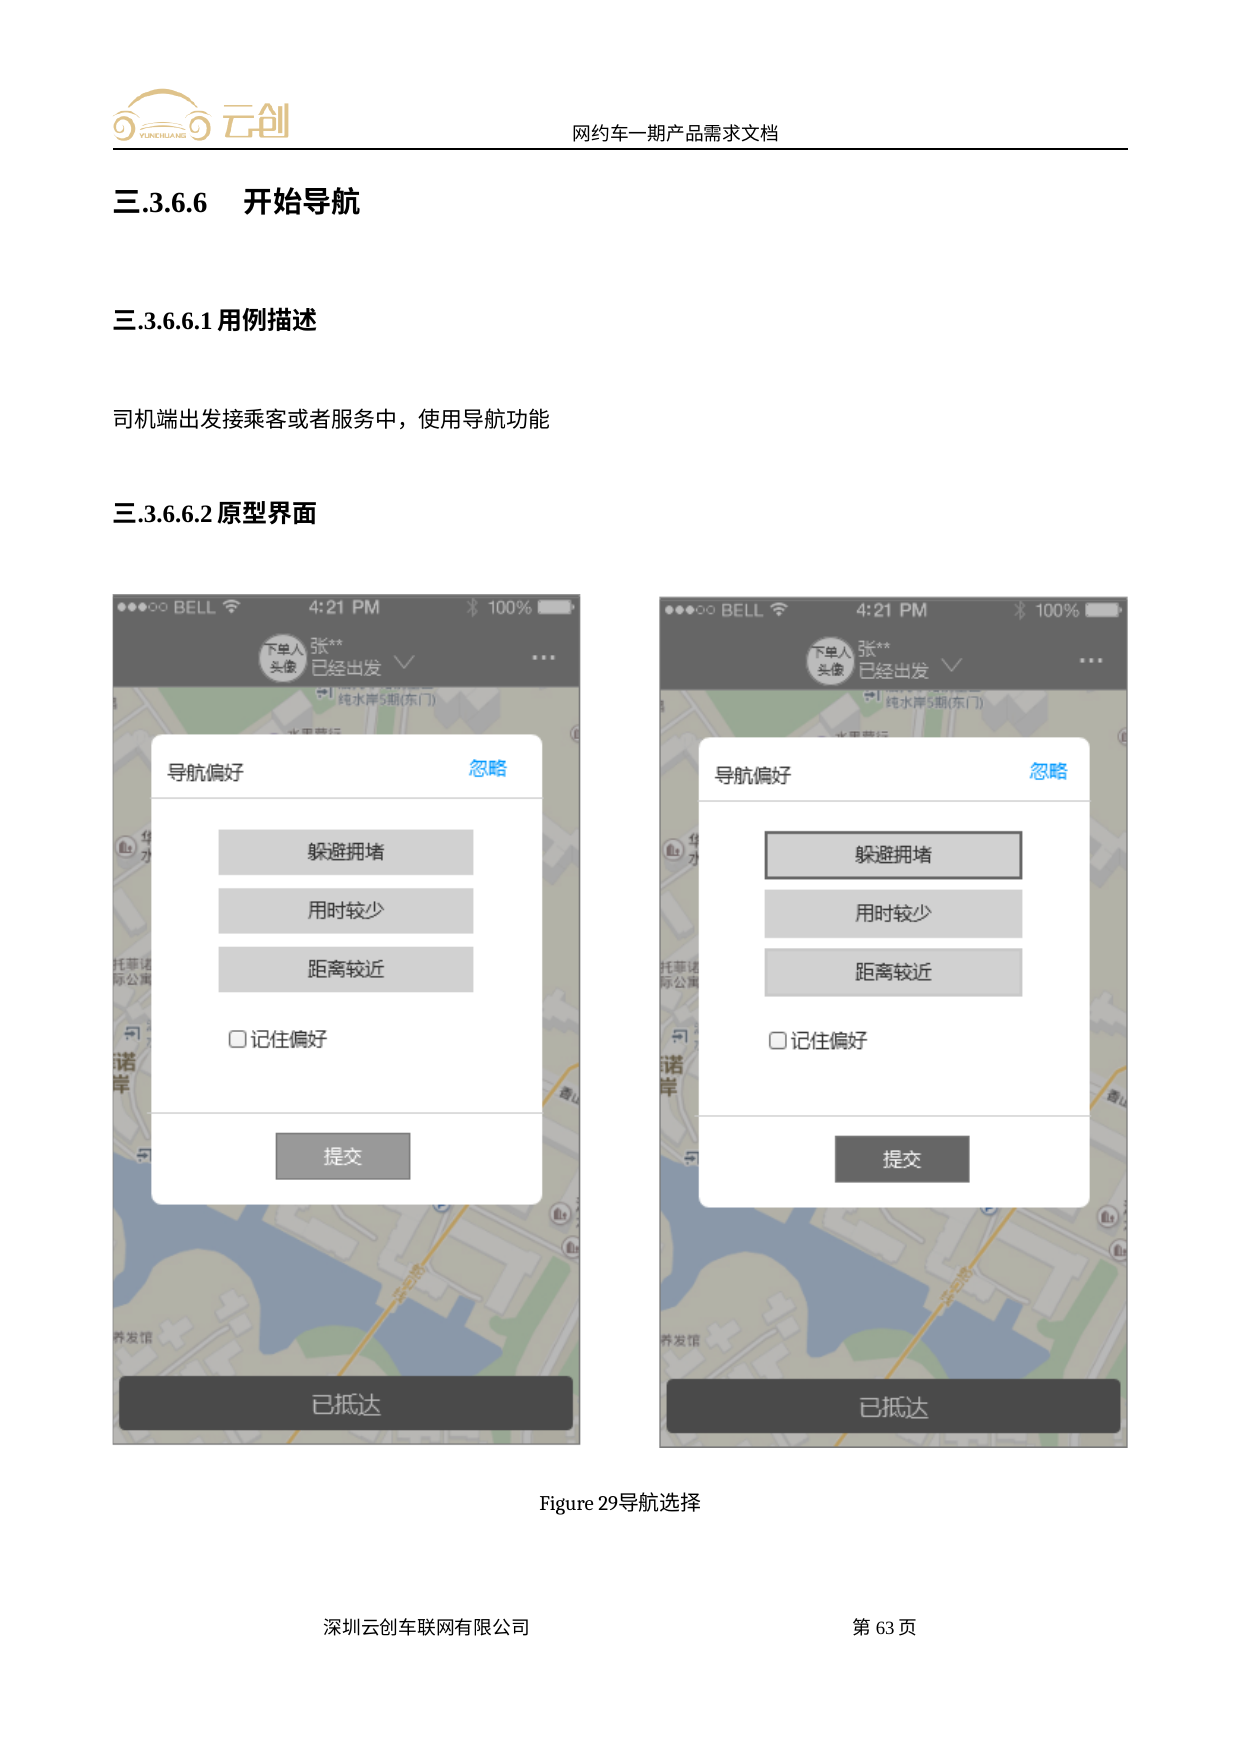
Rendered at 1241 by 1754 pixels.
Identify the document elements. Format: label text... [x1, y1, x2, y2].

picture [112, 594, 1128, 1448]
picture [112, 88, 289, 141]
subtitle 开始导航 [112, 167, 1128, 232]
text 司机端出发接乘客或者服务中，使用导航功能 [112, 401, 1128, 434]
subtitle 原型界面 [112, 479, 1128, 544]
subtitle 用例描述 [112, 286, 1128, 351]
